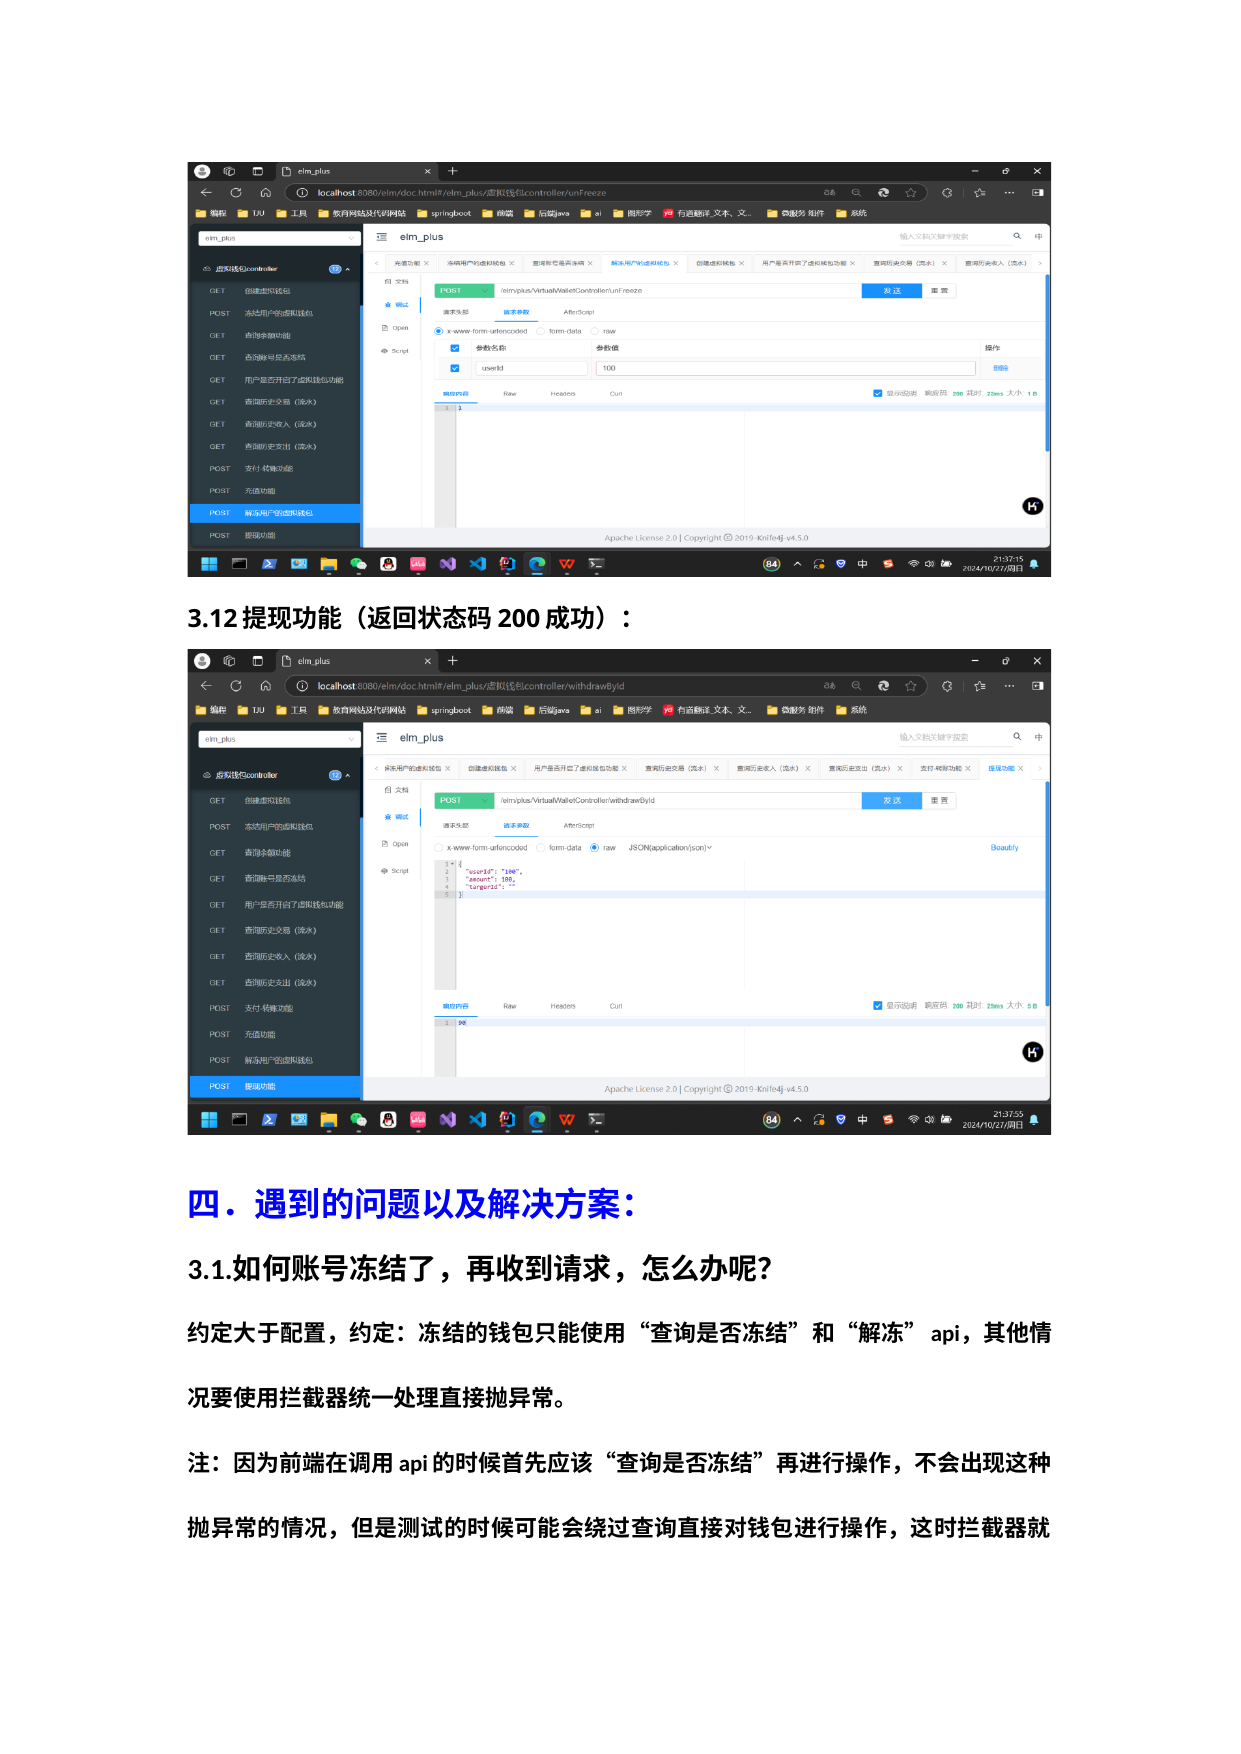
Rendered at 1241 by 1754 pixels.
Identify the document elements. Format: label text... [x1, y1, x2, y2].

text 约定大于配置，约定：冻结的钱包只能使用“查询是否冻结”和“解冻”api，其他情况要使用拦截器统一处理直接抛异常。 [187, 1299, 1053, 1429]
text 3.1.如何账号冻结了，再收到请求，怎么办呢？ [187, 1234, 1053, 1299]
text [187, 1429, 1053, 1559]
picture [187, 162, 1052, 577]
picture [187, 649, 1052, 1135]
text 四．遇到的问题以及解决方案： [187, 1169, 1053, 1234]
text 3.12提现功能（返回状态码200成功）： [187, 584, 1053, 649]
